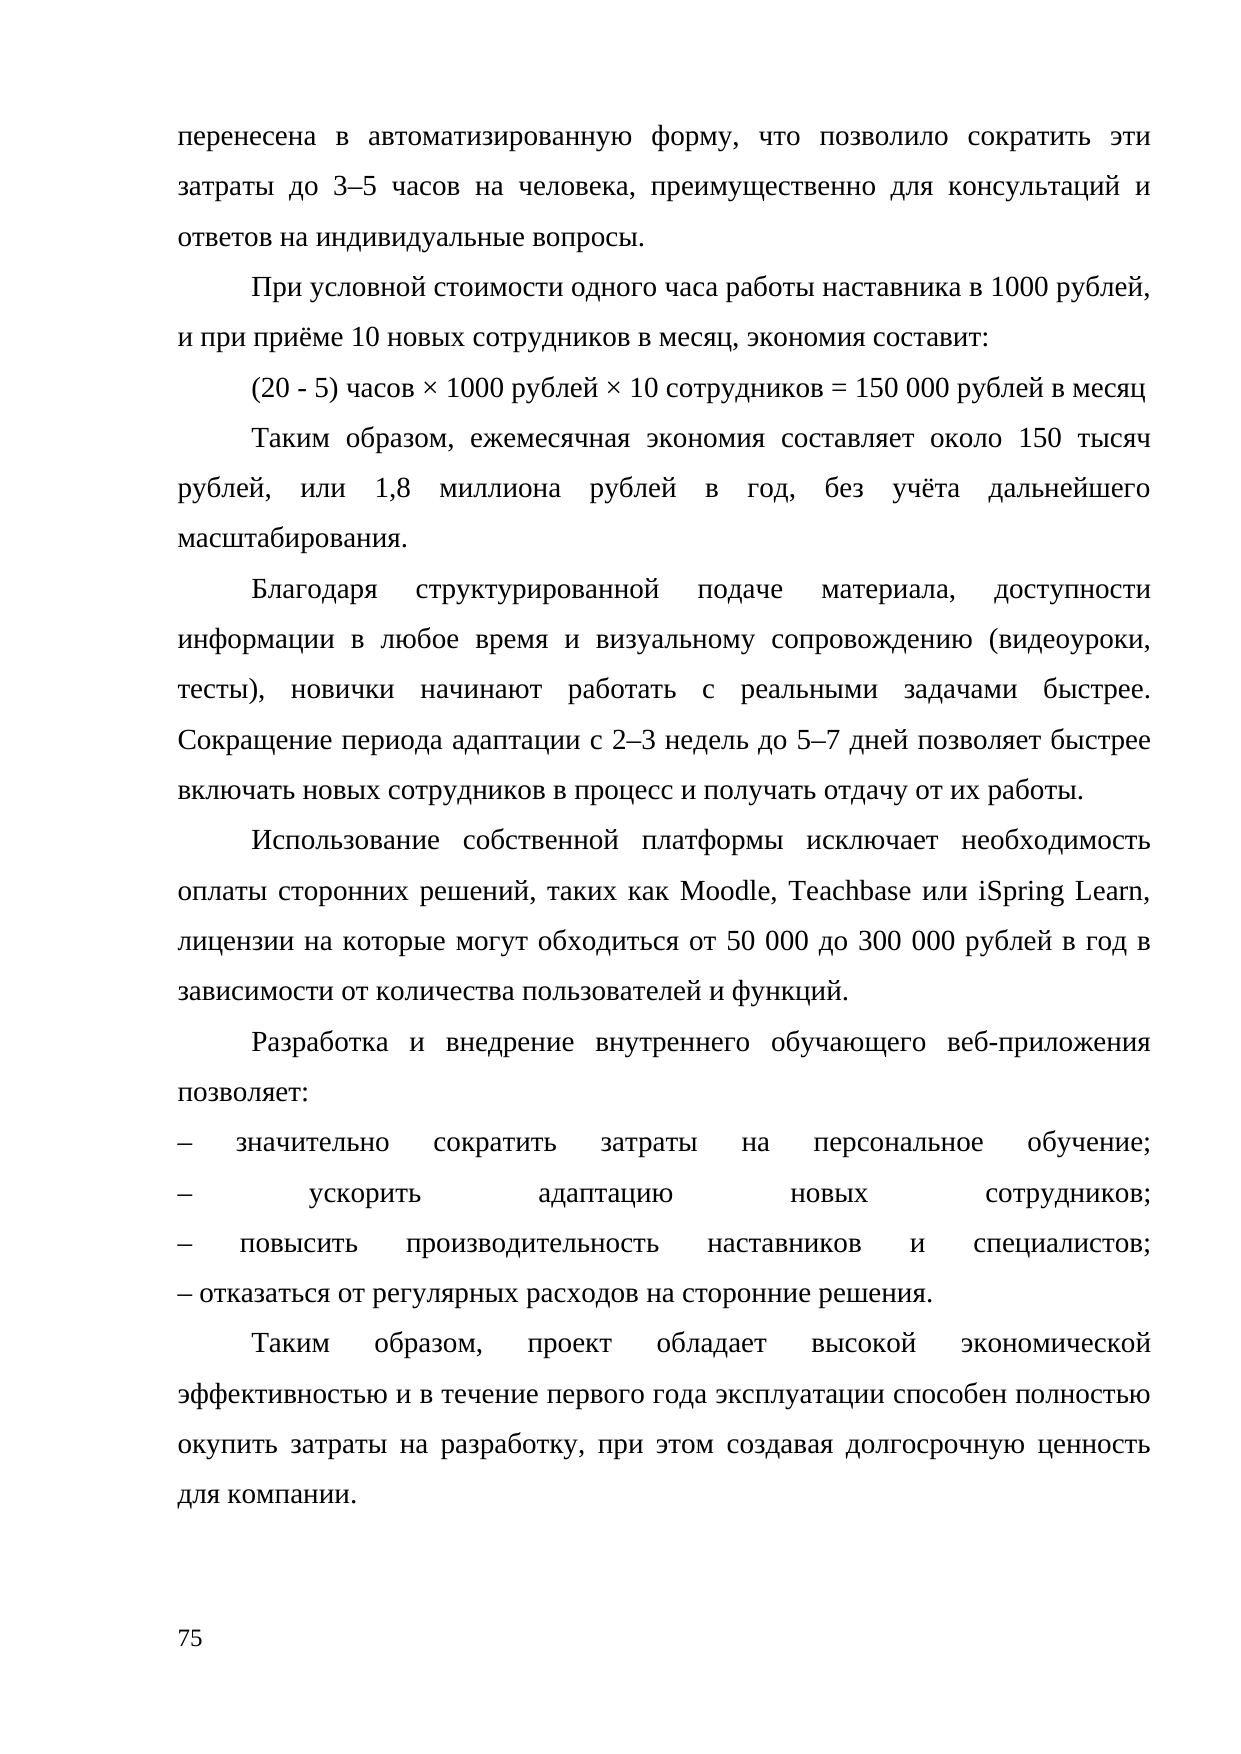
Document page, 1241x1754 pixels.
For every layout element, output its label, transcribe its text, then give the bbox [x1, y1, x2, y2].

text Разработка и внедрение внутреннего обучающего веб-приложения позволяет: – значительно сократить затраты на персональное обучение; – ускорить адаптацию новых сотрудников; – повысить производительность наставников и специалистов; – отказаться от регулярных расходов на сторонние решения. [177, 1024, 1152, 1309]
text Благодаря структурированной подаче материала, доступности информации в любое время и визуальному сопровождению (видеоуроки, тесты), новички начинают работать с реальными задачами быстрее. Сокращение периода адаптации с 2–3 недель до 5–7 дней позволяет быстрее включать новых сотрудников в процесс и получать отдачу от их работы. [177, 571, 1152, 806]
text Таким образом, проект обладает высокой экономической эффективностью и в течение первого года эксплуатации способен полностью окупить затраты на разработку, при этом создавая долгосрочную ценность для компании. [177, 1326, 1152, 1510]
text (20 - 5) часов × 1000 рублей × 10 сотрудников = 150 000 рублей в месяц [177, 370, 1152, 403]
text Таким образом, ежемесячная экономия составляет около 150 тысяч рублей, или 1,8 миллиона рублей в год, без учёта дальнейшего масштабирования. [177, 420, 1152, 554]
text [177, 118, 1152, 252]
text При условной стоимости одного часа работы наставника в 1000 рублей, и при приёме 10 новых сотрудников в месяц, экономия составит: [177, 269, 1152, 353]
text Использование собственной платформы исключает необходимость оплаты сторонних решений, таких как Moodle, Teachbase или iSpring Learn, лицензии на которые могут обходиться от 50 000 до 300 000 рублей в год в зависимости от количества пользователей и функций. [177, 822, 1152, 1007]
